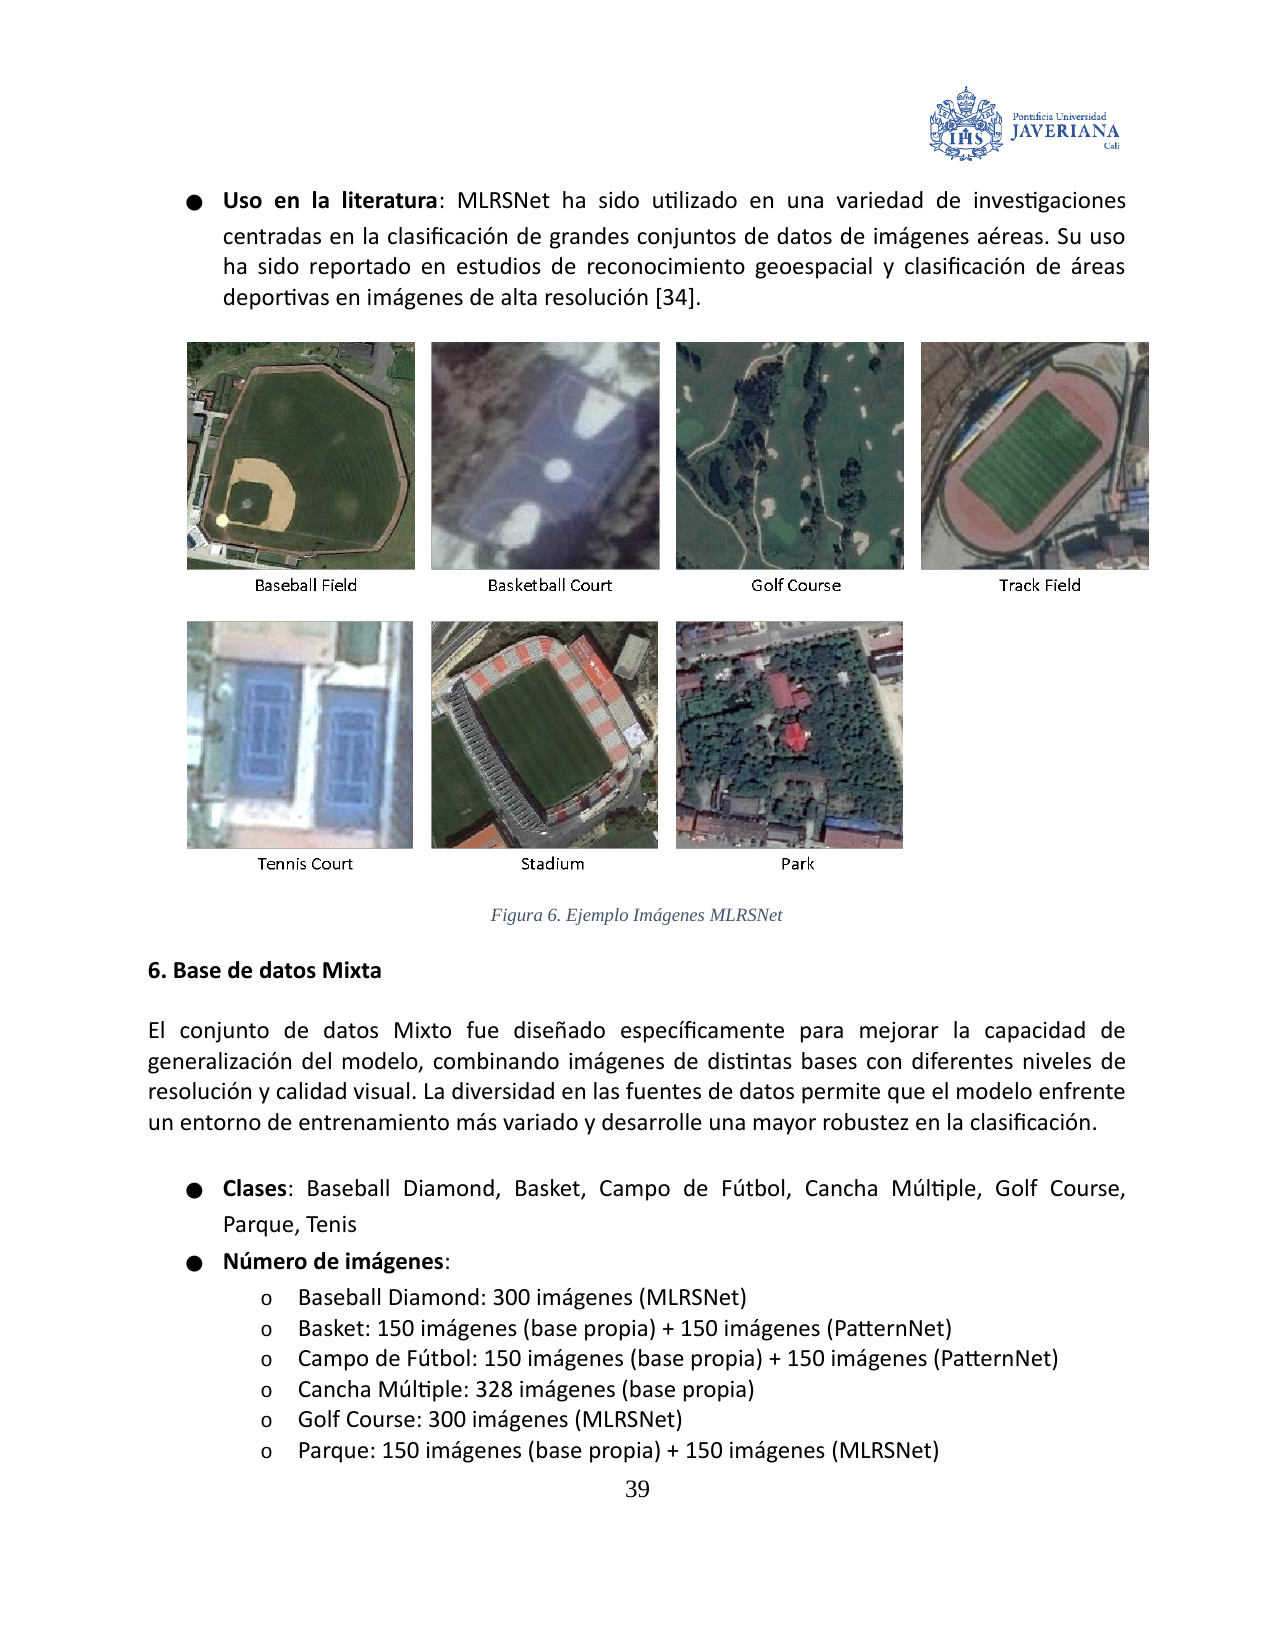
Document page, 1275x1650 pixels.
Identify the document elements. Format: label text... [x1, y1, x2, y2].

text 6. Base de datos Mixta [148, 954, 1127, 985]
picture [920, 75, 1128, 172]
list Uso en la literatura: MLRSNet ha sido utilizado en una variedad de investigaciones centradas en la clasificación de grandes conjuntos de datos de imágenes aéreas. Su uso ha sido reportado en estudios de reconocimiento geoespacial y clasificación de áreas deportivas en imágenes de alta resolución [34]. [185, 177, 1127, 311]
list Parque: 150 imágenes (base propia) + 150 imágenes (MLRSNet) [260, 1434, 1127, 1464]
text El conjunto de datos Mixto fue diseñado específicamente para mejorar la capacidad de generalización del modelo, combinando imágenes de distintas bases con diferentes niveles de resolución y calidad visual. La diversidad en las fuentes de datos permite que el modelo enfrente un entorno de entrenamiento más variado y desarrolle una mayor robustez en la clasificación. [148, 1014, 1127, 1136]
list Cancha Múltiple: 328 imágenes (base propia) [260, 1373, 1127, 1403]
list Baseball Diamond: 300 imágenes (MLRSNet) [260, 1281, 1127, 1312]
picture [185, 340, 1165, 875]
list Número de imágenes: [185, 1239, 1127, 1281]
list Clases: Baseball Diamond, Basket, Campo de Fútbol, Cancha Múltiple, Golf Course, Parque, Tenis [185, 1166, 1127, 1239]
list Golf Course: 300 imágenes (MLRSNet) [260, 1403, 1127, 1434]
list Campo de Fútbol: 150 imágenes (base propia) + 150 imágenes (PatternNet) [260, 1342, 1127, 1373]
list Basket: 150 imágenes (base propia) + 150 imágenes (PatternNet) [260, 1312, 1127, 1342]
